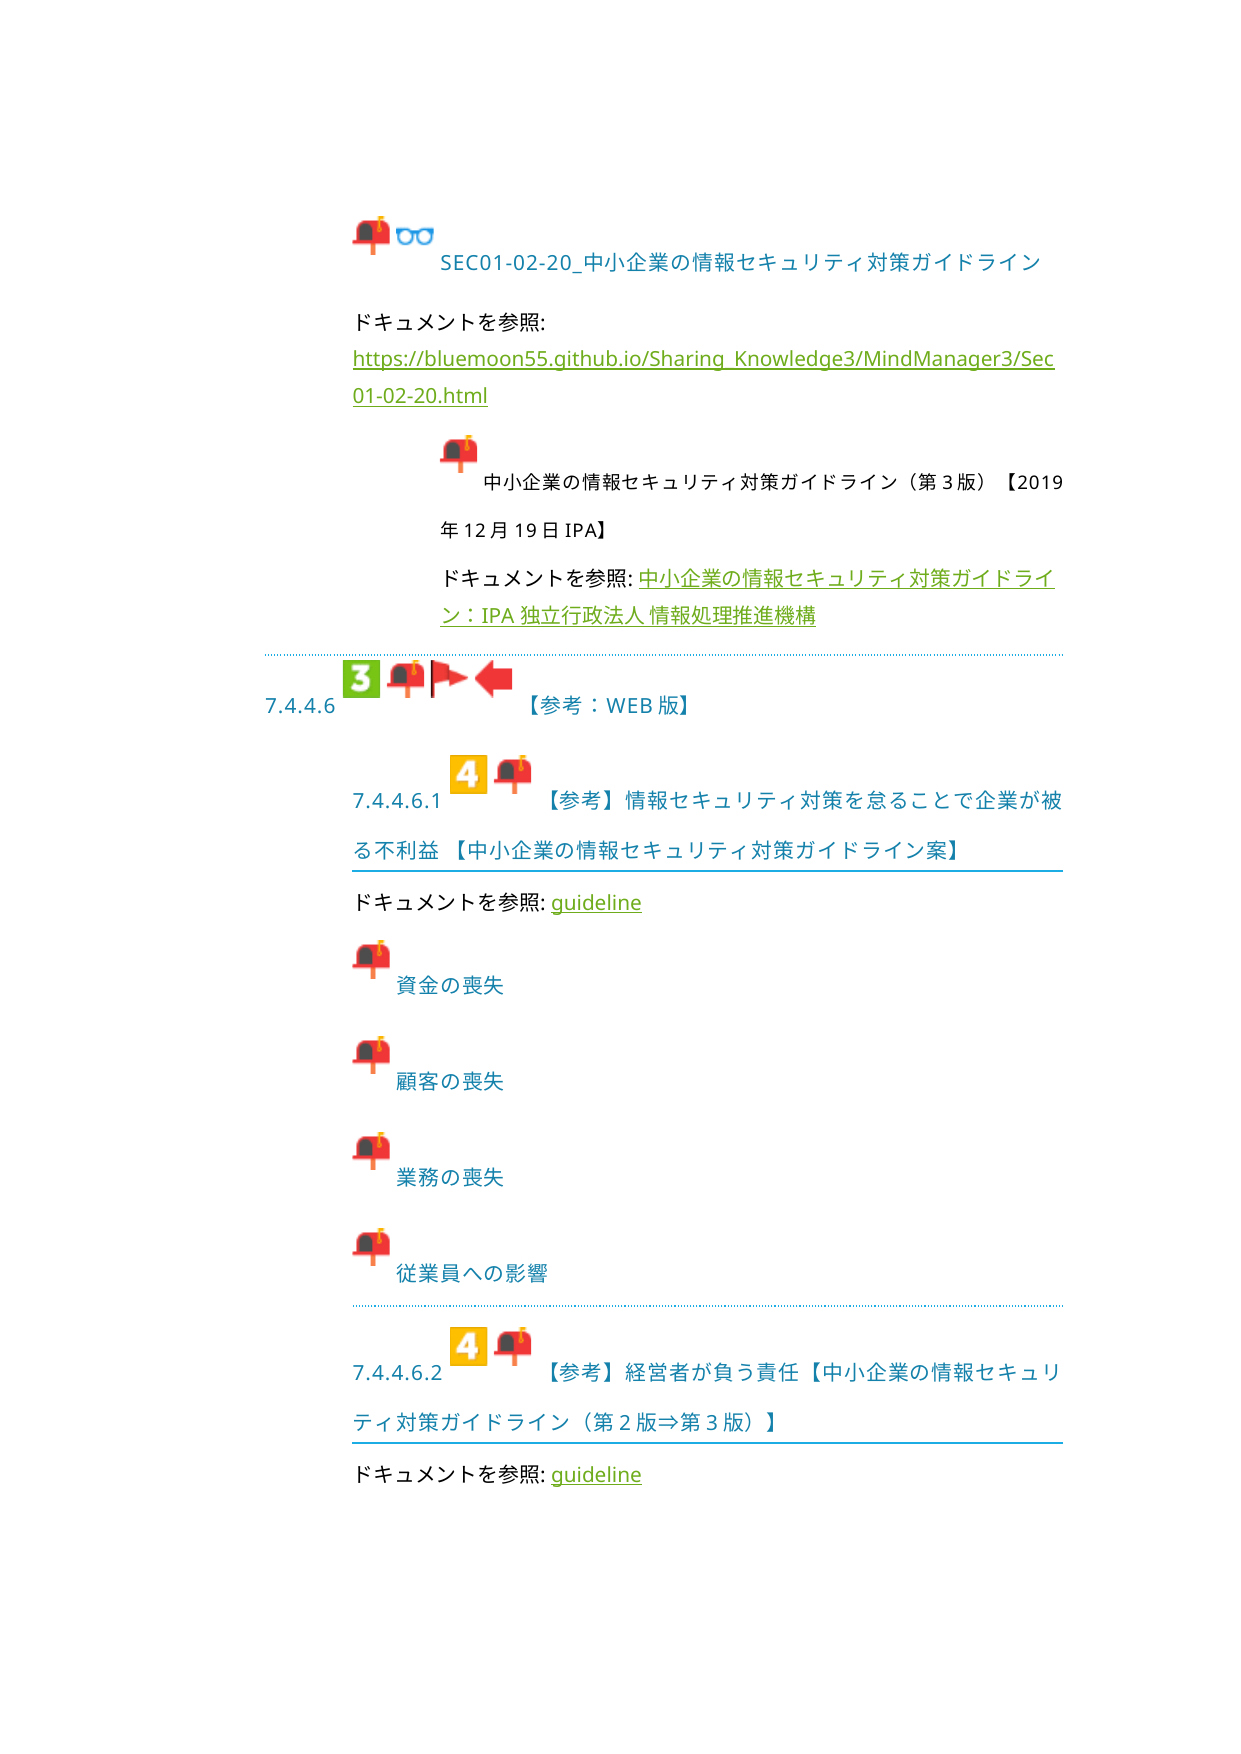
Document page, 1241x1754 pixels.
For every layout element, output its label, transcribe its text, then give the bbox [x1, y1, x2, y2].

picture [450, 1327, 488, 1366]
picture [439, 435, 478, 473]
picture [352, 1132, 390, 1170]
picture [430, 660, 469, 698]
picture [396, 216, 434, 255]
text Sec01-02-20_中小企業の情報セキュリティ対策ガイドライン [352, 217, 1063, 292]
picture [493, 1327, 532, 1366]
picture [450, 755, 488, 794]
picture [493, 755, 532, 794]
text 【参考：Web版】 [265, 654, 1063, 735]
text 資金の喪失 [352, 941, 1063, 1016]
picture [386, 660, 425, 698]
text 業務の喪失 [352, 1132, 1063, 1207]
text 【参考】経営者が負う責任【中小企業の情報セキュリティ対策ガイドライン（第2版⇒第3版）】 [352, 1328, 1063, 1442]
picture [352, 1228, 390, 1266]
text 従業員への影響 [352, 1228, 1063, 1307]
picture [352, 1036, 390, 1074]
text ドキュメントを参照: guideline [352, 1454, 1063, 1492]
picture [474, 660, 513, 698]
picture [352, 940, 390, 979]
text 中小企業の情報セキュリティ対策ガイドライン（第3版）【2019年12月19日IPA】 [440, 436, 1063, 548]
text ドキュメントを参照: 中小企業の情報セキュリティ対策ガイドライン：IPA 独立行政法人 情報処理推進機構 [440, 558, 1063, 633]
picture [342, 660, 381, 698]
picture [352, 216, 390, 255]
text ドキュメントを参照: guideline [352, 882, 1063, 920]
text 顧客の喪失 [352, 1037, 1063, 1112]
text 【参考】情報セキュリティ対策を怠ることで企業が被る不利益 【中小企業の情報セキュリティ対策ガイドライン案】 [352, 756, 1063, 870]
text ドキュメントを参照: https://bluemoon55.github.io/Sharing_Knowledge3/MindManager3/Sec01-02-20.html [352, 302, 1063, 415]
